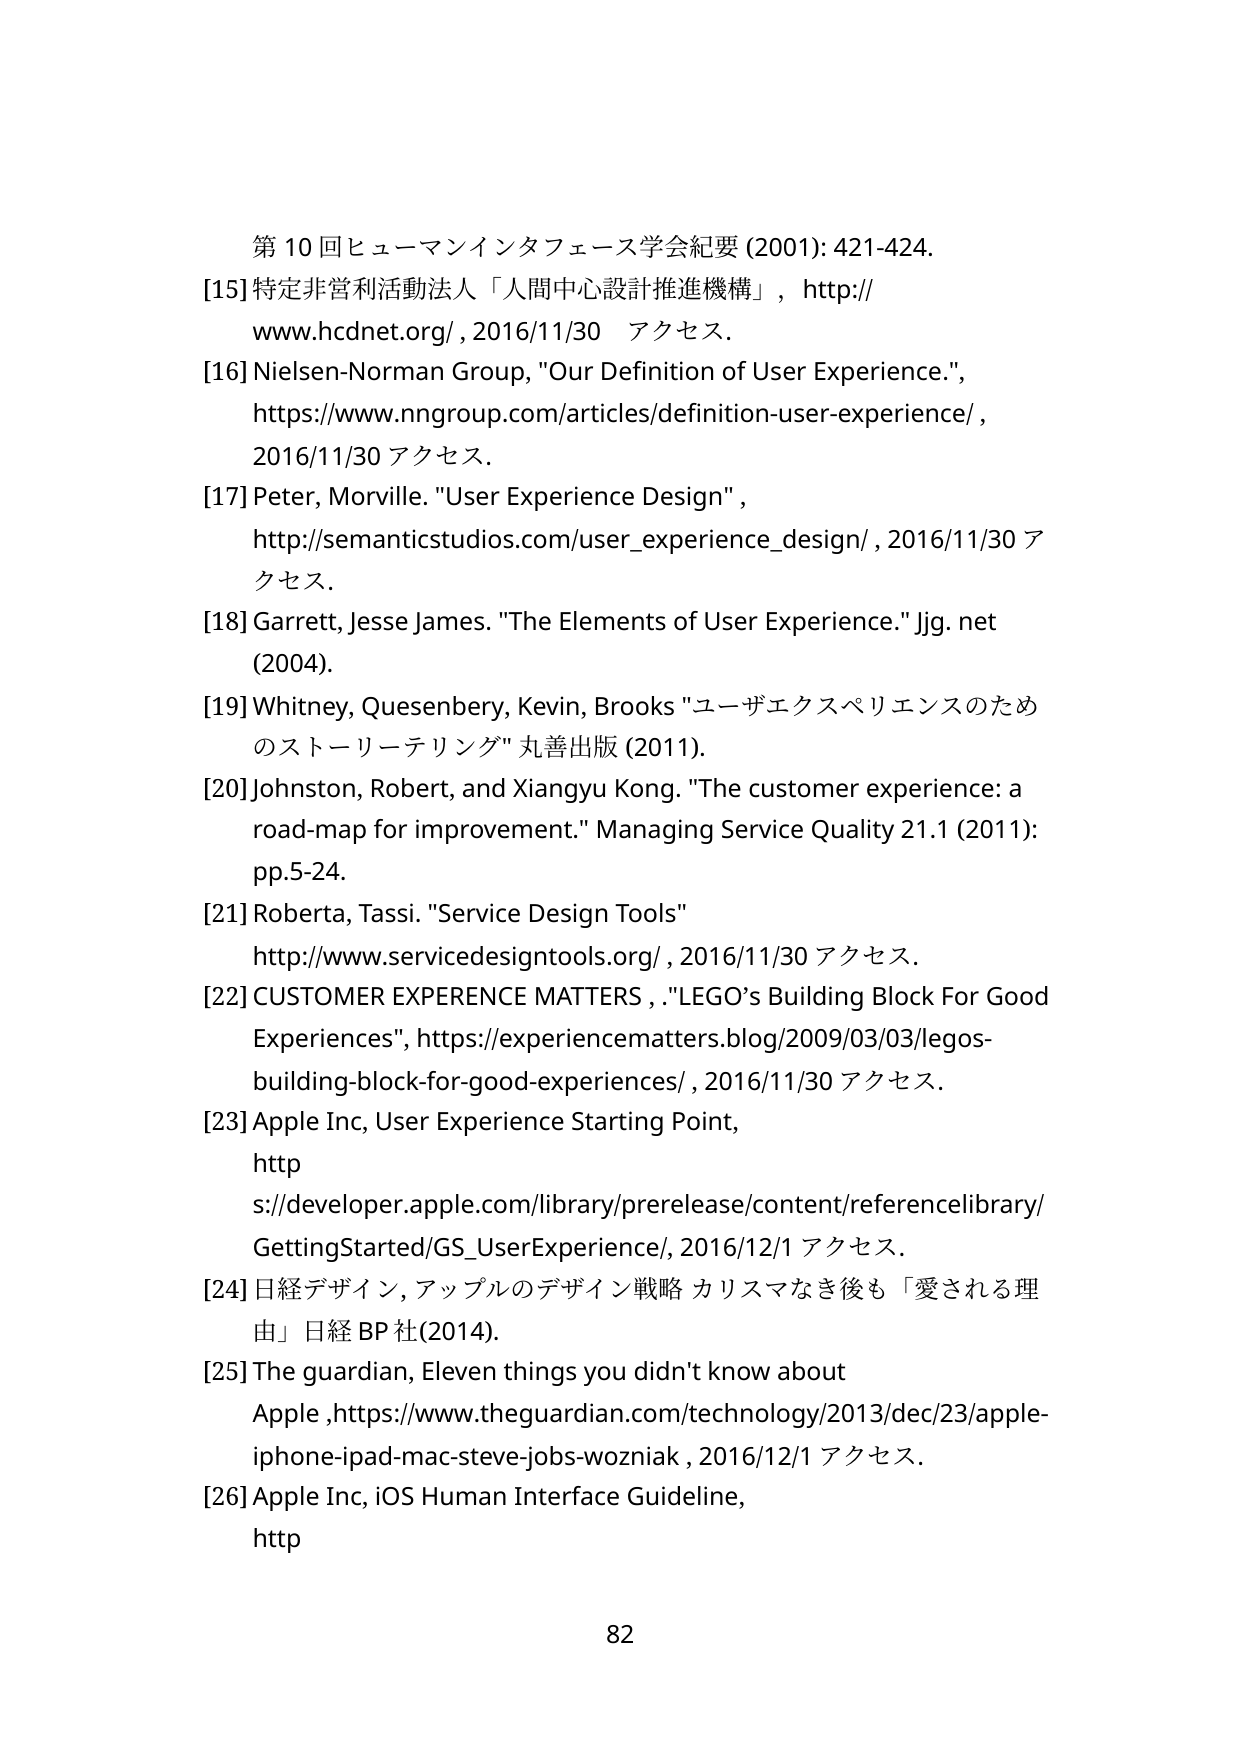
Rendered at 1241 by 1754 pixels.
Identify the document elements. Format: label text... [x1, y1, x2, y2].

list Johnston, Robert, and Xiangyu Kong. "The customer experience: a road-map for improvement." Managing Service Quality 21.1 (2011): pp.5-24. [202, 767, 1063, 892]
list Whitney, Quesenbery, Kevin, Brooks "ユーザエクスペリエンスのためのストーリーテリング" 丸善出版 (2011). [202, 683, 1063, 767]
list Peter, Morville. "User Experience Design" , http://semanticstudios.com/user_experience_design/ , 2016/11/30アクセス. [202, 475, 1063, 600]
list Nielsen-Norman Group, "Our Definition of User Experience.", https://www.nngroup.com/articles/definition-user-experience/ , 2016/11/30アクセス. [202, 350, 1063, 475]
list Garrett, Jesse James. "The Elements of User Experience." Jjg. net (2004). [202, 600, 1063, 683]
list CUSTOMER EXPERENCE MATTERS , ."LEGO’s Building Block For Good Experiences", https://experiencematters.blog/2009/03/03/legos-building-block-for-good-experiences/ , 2016/11/30アクセス. [202, 975, 1063, 1100]
list The guardian, Eleven things you didn't know about Apple ,https://www.theguardian.com/technology/2013/dec/23/apple-iphone-ipad-mac-steve-jobs-wozniak , 2016/12/1アクセス. [202, 1350, 1063, 1475]
list 日経デザイン, アップルのデザイン戦略 カリスマなき後も「愛される理由」日経BP社(2014). [202, 1267, 1063, 1350]
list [202, 225, 1063, 267]
list Roberta, Tassi. "Service Design Tools" http://www.servicedesigntools.org/ , 2016/11/30アクセス. [202, 892, 1063, 975]
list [202, 1475, 1063, 1558]
list Apple Inc, User Experience Starting Point, https://developer.apple.com/library/prerelease/content/referencelibrary/GettingStarted/GS_UserExperience/, 2016/12/1アクセス. [202, 1100, 1063, 1267]
list 特定非営利活動法人「人間中心設計推進機構」，http://www.hcdnet.org/ , 2016/11/30 アクセス. [202, 267, 1063, 350]
